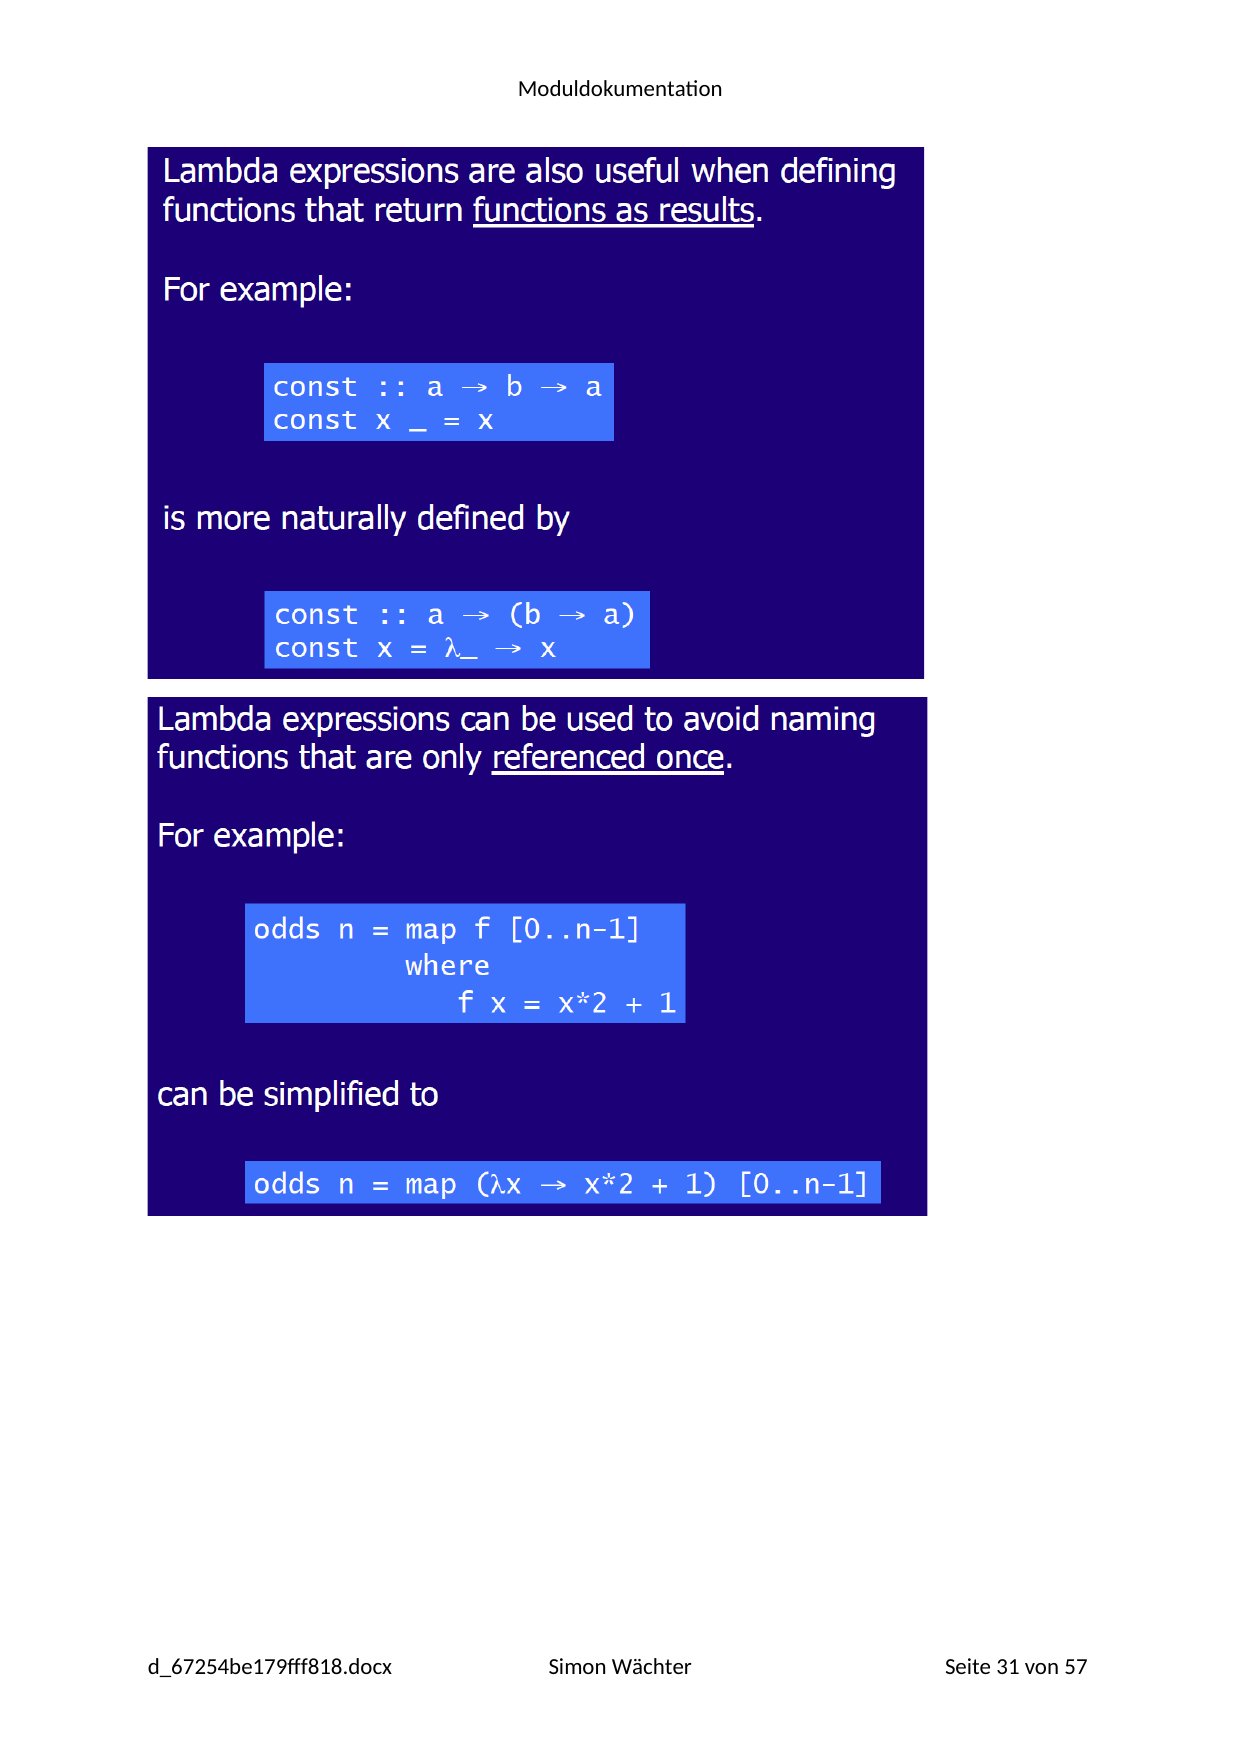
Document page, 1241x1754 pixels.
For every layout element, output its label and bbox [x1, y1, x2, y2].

picture [147, 147, 925, 679]
picture [147, 697, 928, 1216]
